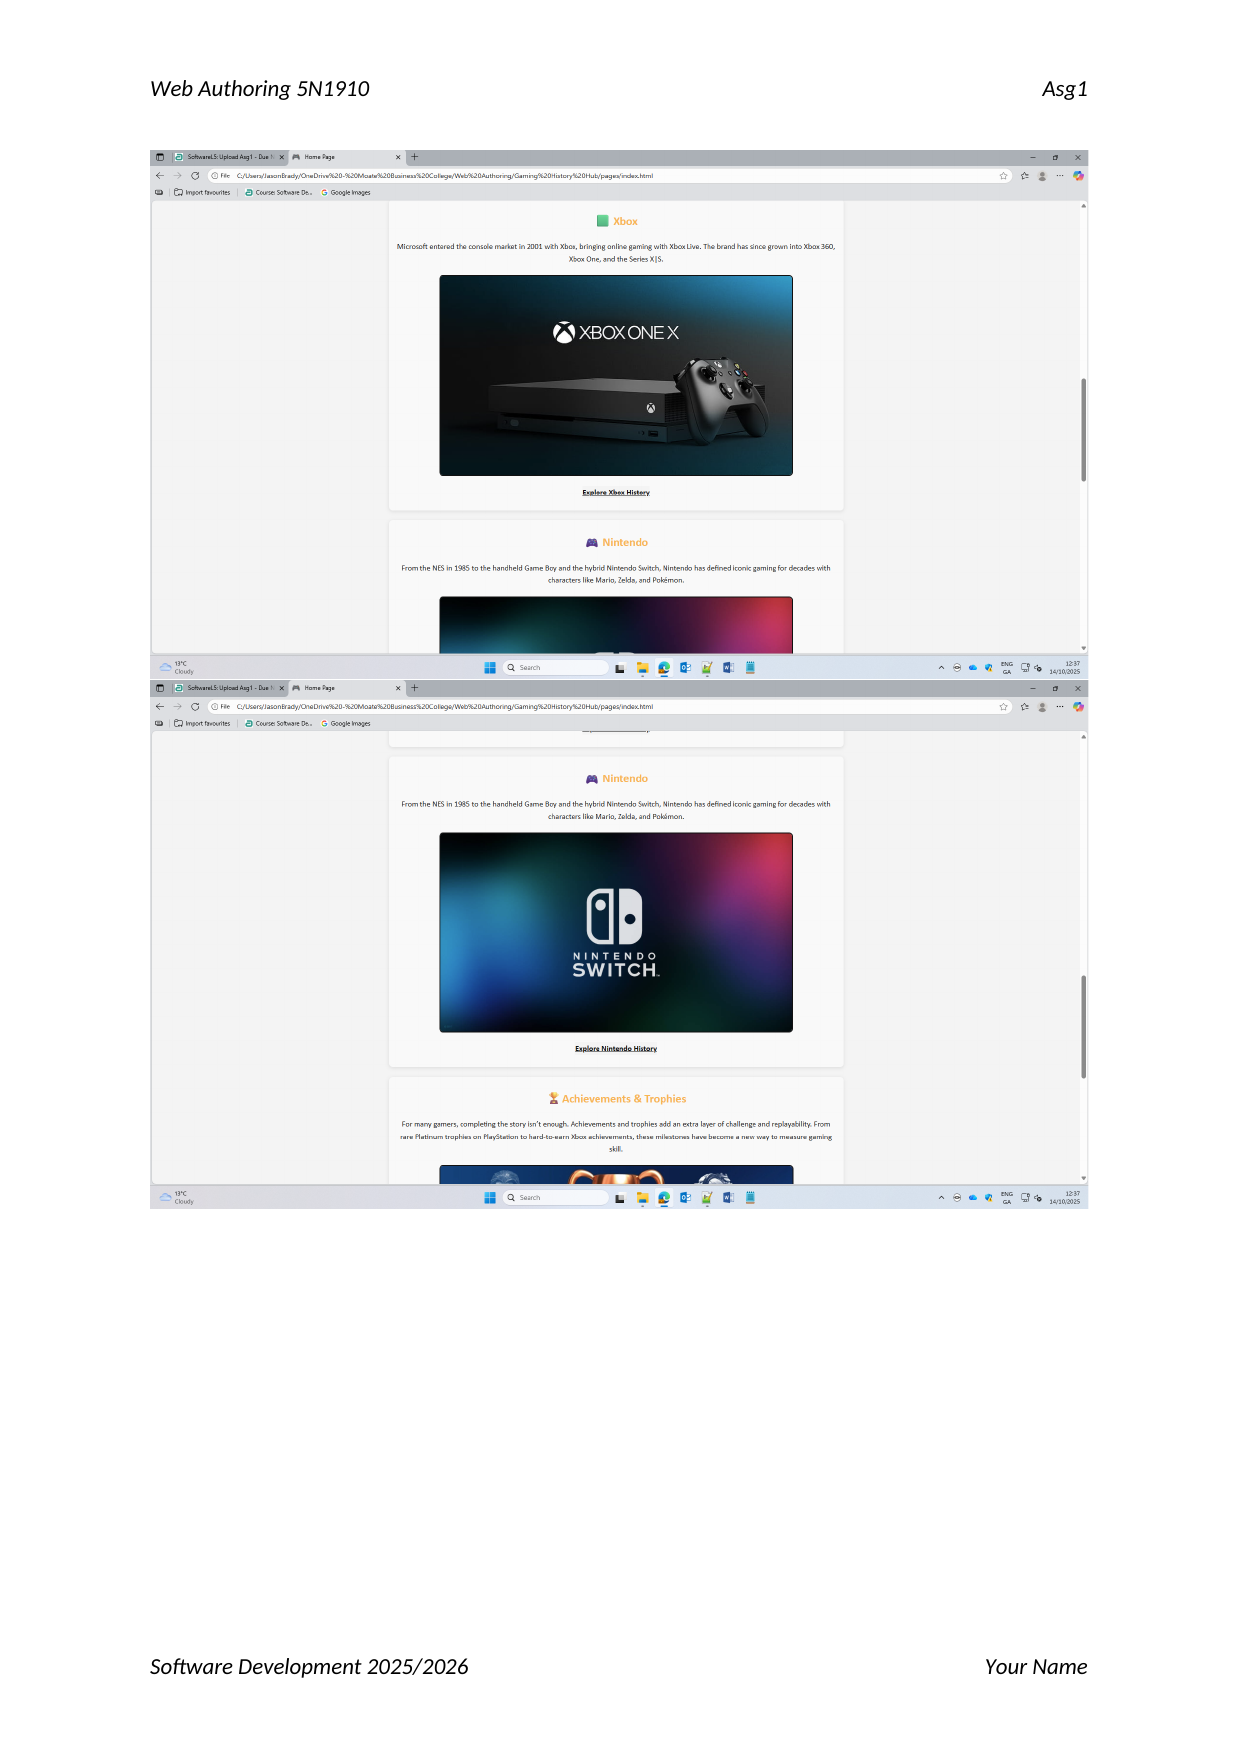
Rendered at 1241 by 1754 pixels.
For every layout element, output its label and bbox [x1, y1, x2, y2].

picture [150, 150, 1089, 679]
picture [150, 680, 1089, 1209]
